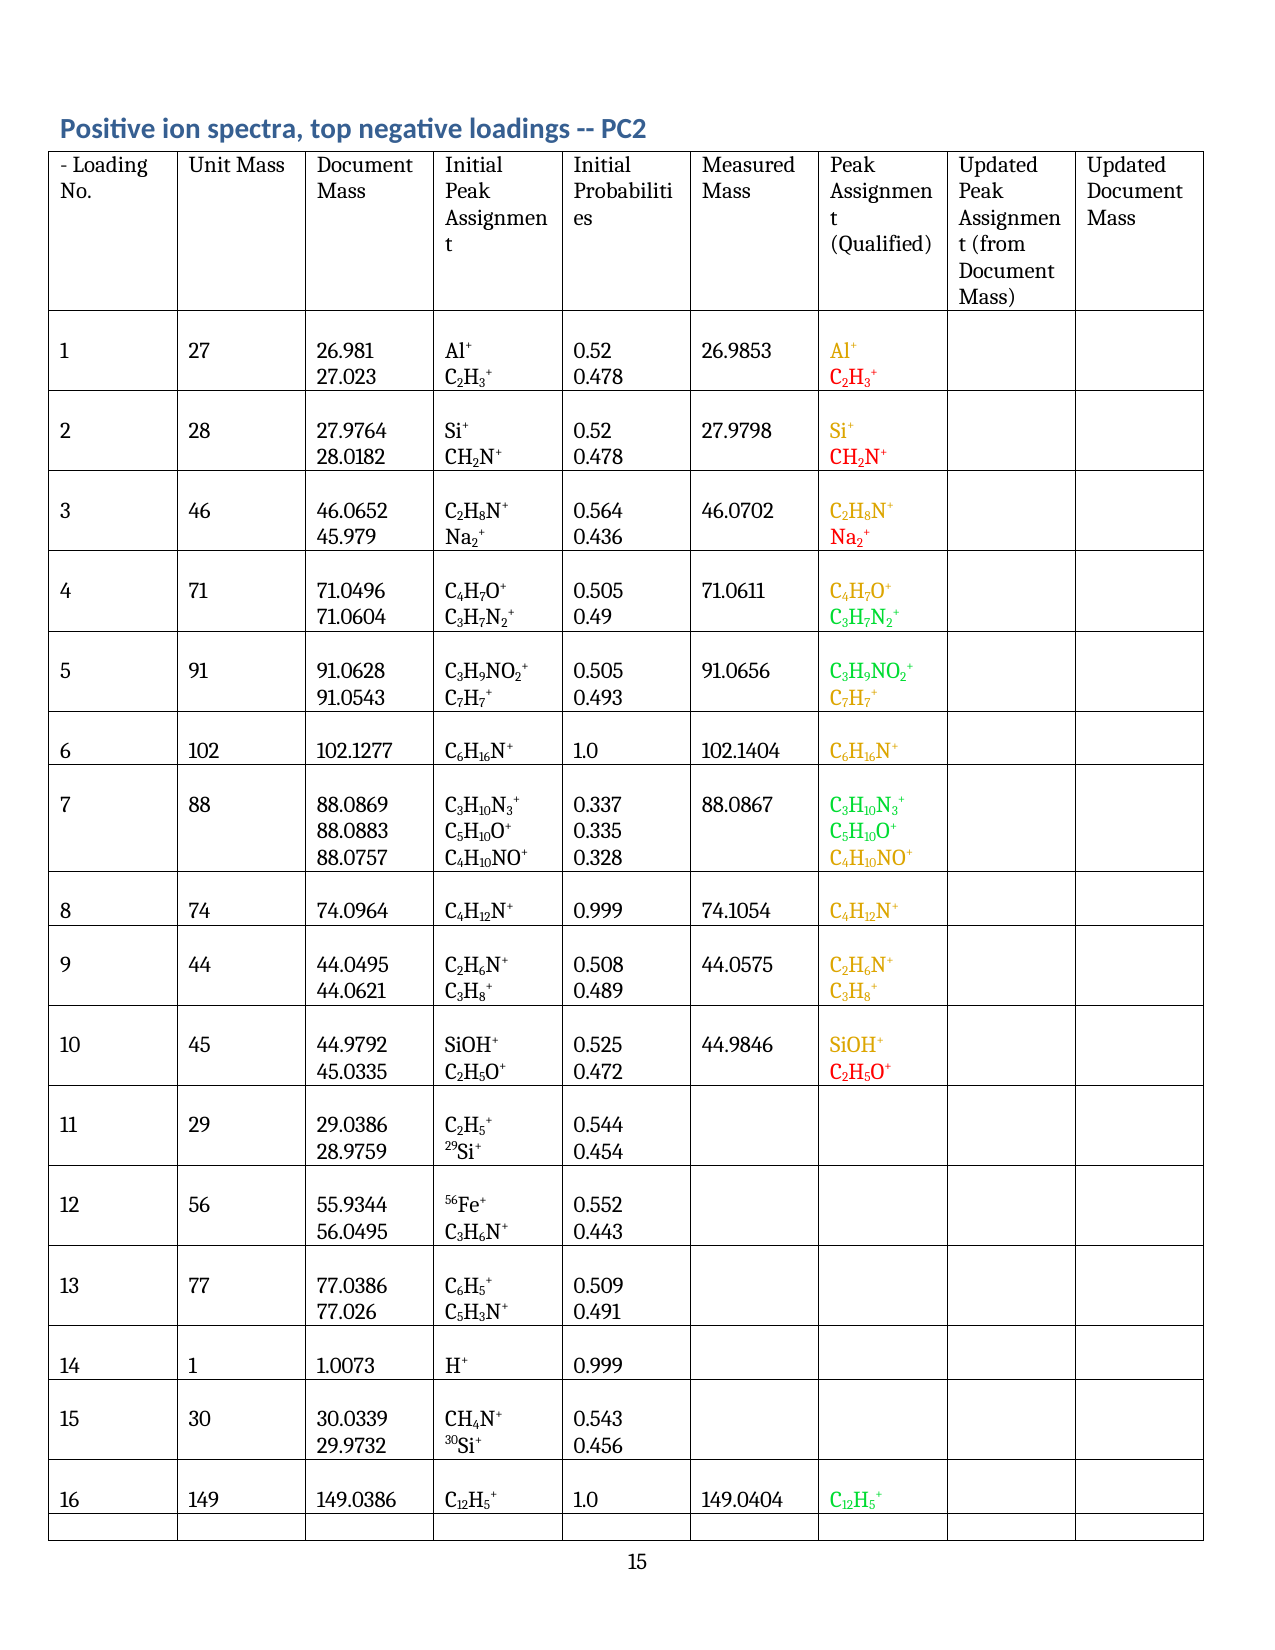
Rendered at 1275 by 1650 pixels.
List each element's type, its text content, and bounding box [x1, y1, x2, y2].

table_cell [1076, 471, 1203, 550]
table_cell 44.9846 [691, 1006, 818, 1085]
table_cell 7 [49, 765, 177, 871]
table_cell 88.0867 [691, 765, 818, 871]
table_cell 71.0611 [691, 551, 818, 631]
table_cell [1076, 1086, 1203, 1165]
table_cell 56Fe+ C3H6N+ [434, 1166, 562, 1245]
table_cell [1076, 926, 1203, 1005]
table_cell 14 [49, 1326, 177, 1379]
table_cell [1076, 551, 1203, 631]
table_cell [819, 1086, 947, 1165]
table_cell 55.9344 56.0495 [306, 1166, 433, 1245]
table_cell [948, 1166, 1075, 1245]
table_header Initial Probabilities [563, 152, 690, 310]
table_cell [306, 1514, 433, 1540]
table_cell Si+ CH2N+ [819, 391, 947, 470]
table_cell 74 [178, 872, 305, 924]
table_cell [691, 1380, 818, 1459]
table_cell 56 [178, 1166, 305, 1245]
table_cell [1076, 311, 1203, 390]
table_cell [1076, 1460, 1203, 1513]
table_header Document Mass [306, 152, 433, 310]
table_cell 9 [49, 926, 177, 1005]
table_cell 1.0 [563, 1460, 690, 1513]
table_cell C3H10N3+ C5H10O+ C4H10NO+ [819, 765, 947, 871]
table_header Initial Peak Assignment [434, 152, 562, 310]
table_cell 1.0073 [306, 1326, 433, 1379]
table_cell [948, 311, 1075, 390]
table_cell C2H5+ 29Si+ [434, 1086, 562, 1165]
table_cell 88 [178, 765, 305, 871]
subtitle Positive ion spectra, top negative loadings -- PC2 [60, 110, 1215, 146]
table_cell [948, 765, 1075, 871]
table_cell 4 [49, 551, 177, 631]
table_cell 0.52 0.478 [563, 311, 690, 390]
table_cell [434, 1514, 562, 1540]
table_cell 74.0964 [306, 872, 433, 924]
table_cell 0.505 0.49 [563, 551, 690, 631]
table_cell C4H7O+ C3H7N2+ [819, 551, 947, 631]
table_cell Al+ C2H3+ [819, 311, 947, 390]
table_cell [948, 1246, 1075, 1325]
table_cell 30.0339 29.9732 [306, 1380, 433, 1459]
table_cell CH4N+ 30Si+ [434, 1380, 562, 1459]
table_cell [948, 551, 1075, 631]
table_cell 102 [178, 712, 305, 764]
table_cell C6H16N+ [434, 712, 562, 764]
table_cell 44.9792 45.0335 [306, 1006, 433, 1085]
table_cell 1.0 [563, 712, 690, 764]
table_cell [1076, 1326, 1203, 1379]
table_cell [691, 1326, 818, 1379]
table_cell C12H5+ [434, 1460, 562, 1513]
table_cell SiOH+ C2H5O+ [434, 1006, 562, 1085]
table_cell C3H9NO2+ C7H7+ [434, 632, 562, 711]
table_cell 44.0575 [691, 926, 818, 1005]
table_cell [948, 1380, 1075, 1459]
table_cell 17 [49, 1514, 177, 1540]
table_cell 91.0628 91.0543 [306, 632, 433, 711]
table_cell [819, 1514, 947, 1540]
table_cell 44 [178, 926, 305, 1005]
table_cell 29 [178, 1086, 305, 1165]
table_cell 0.505 0.493 [563, 632, 690, 711]
table_cell H+ [434, 1326, 562, 1379]
table_cell 149 [178, 1460, 305, 1513]
table_header Updated Peak Assignment (from Document Mass) [948, 152, 1075, 310]
table_cell C4H7O+ C3H7N2+ [434, 551, 562, 631]
table_cell [948, 1460, 1075, 1513]
table_cell [1076, 1514, 1203, 1540]
table_cell 13 [49, 1246, 177, 1325]
table_cell 0.52 0.478 [563, 391, 690, 470]
table_cell 26.9853 [691, 311, 818, 390]
table_cell [1076, 765, 1203, 871]
table_cell 74.1054 [691, 872, 818, 924]
table_cell [691, 1166, 818, 1245]
table_cell 0.525 0.472 [563, 1006, 690, 1085]
table_cell 2 [49, 391, 177, 470]
table_cell [948, 712, 1075, 764]
table_cell 1 [49, 311, 177, 390]
table_cell 0.509 0.491 [563, 1246, 690, 1325]
table_header Measured Mass [691, 152, 818, 310]
table_cell [948, 1086, 1075, 1165]
table_cell [948, 391, 1075, 470]
table_cell [948, 926, 1075, 1005]
table_cell 5 [49, 632, 177, 711]
table_cell 27 [178, 311, 305, 390]
table_cell [1076, 1166, 1203, 1245]
table_cell 77.0386 77.026 [306, 1246, 433, 1325]
table_header Updated Document Mass [1076, 152, 1203, 310]
table_cell [819, 1380, 947, 1459]
table_cell [819, 1326, 947, 1379]
table_cell 88.0869 88.0883 88.0757 [306, 765, 433, 871]
table_cell 102.1277 [306, 712, 433, 764]
table_cell [1076, 872, 1203, 924]
table_cell [948, 632, 1075, 711]
table_cell C4H12N+ [434, 872, 562, 924]
table_cell 15 [49, 1380, 177, 1459]
table_cell 46.0652 45.979 [306, 471, 433, 550]
table_cell 71 [178, 551, 305, 631]
table_cell [691, 1514, 818, 1540]
table_cell [1076, 1246, 1203, 1325]
table_cell 11 [49, 1086, 177, 1165]
table_cell [948, 872, 1075, 924]
table_cell 27.9764 28.0182 [306, 391, 433, 470]
table_cell 8 [49, 872, 177, 924]
table_cell 26.981 27.023 [306, 311, 433, 390]
table_header Peak Assignment (Qualified) [819, 152, 947, 310]
table_cell 77 [178, 1246, 305, 1325]
table_cell 29.0386 28.9759 [306, 1086, 433, 1165]
table_cell 102.1404 [691, 712, 818, 764]
table_cell 91 [178, 632, 305, 711]
table_cell 27.9798 [691, 391, 818, 470]
table_cell [1076, 1380, 1203, 1459]
table_cell [948, 1514, 1075, 1540]
table_cell [948, 1326, 1075, 1379]
table_cell 91.0656 [691, 632, 818, 711]
table_cell 46 [178, 471, 305, 550]
table_cell 71.0496 71.0604 [306, 551, 433, 631]
table_cell C3H9NO2+ C7H7+ [819, 632, 947, 711]
table_cell [819, 1166, 947, 1245]
table_cell C4H12N+ [819, 872, 947, 924]
table_cell [563, 1514, 690, 1540]
table_cell 6 [49, 712, 177, 764]
table_cell 0.544 0.454 [563, 1086, 690, 1165]
table_header Unit Mass [178, 152, 305, 310]
table_cell 0.999 [563, 1326, 690, 1379]
table_cell C2H6N+ C3H8+ [434, 926, 562, 1005]
table_cell 149.0386 [306, 1460, 433, 1513]
table_cell 149.0404 [691, 1460, 818, 1513]
table_cell SiOH+ C2H5O+ [819, 1006, 947, 1085]
table_cell 0.564 0.436 [563, 471, 690, 550]
table_cell C3H10N3+ C5H10O+ C4H10NO+ [434, 765, 562, 871]
table_cell Si+ CH2N+ [434, 391, 562, 470]
table_cell C6H16N+ [819, 712, 947, 764]
table_cell 44.0495 44.0621 [306, 926, 433, 1005]
table_cell 61 [178, 1514, 305, 1540]
table_cell [819, 1246, 947, 1325]
table_cell [691, 1086, 818, 1165]
table_cell [1076, 712, 1203, 764]
table_cell 0.337 0.335 0.328 [563, 765, 690, 871]
table_cell 0.552 0.443 [563, 1166, 690, 1245]
table_cell 46.0702 [691, 471, 818, 550]
table_cell C2H6N+ C3H8+ [819, 926, 947, 1005]
table_cell C2H8N+ Na2+ [434, 471, 562, 550]
table_cell 30 [178, 1380, 305, 1459]
table_cell C2H8N+ Na2+ [819, 471, 947, 550]
table_cell [948, 1006, 1075, 1085]
table_cell 3 [49, 471, 177, 550]
table_cell 28 [178, 391, 305, 470]
table_cell [1076, 391, 1203, 470]
table_cell 12 [49, 1166, 177, 1245]
table_header - Loading No. [49, 152, 177, 310]
table_cell [948, 471, 1075, 550]
table_cell [691, 1246, 818, 1325]
table_cell C6H5+ C5H3N+ [434, 1246, 562, 1325]
table_cell Al+ C2H3+ [434, 311, 562, 390]
table_cell 45 [178, 1006, 305, 1085]
table_cell [1076, 632, 1203, 711]
table_cell 10 [49, 1006, 177, 1085]
table_cell C12H5+ [819, 1460, 947, 1513]
table_cell 0.543 0.456 [563, 1380, 690, 1459]
table_cell 0.508 0.489 [563, 926, 690, 1005]
table_cell 0.999 [563, 872, 690, 924]
table_cell 1 [178, 1326, 305, 1379]
table_cell [1076, 1006, 1203, 1085]
table_cell 16 [49, 1460, 177, 1513]
